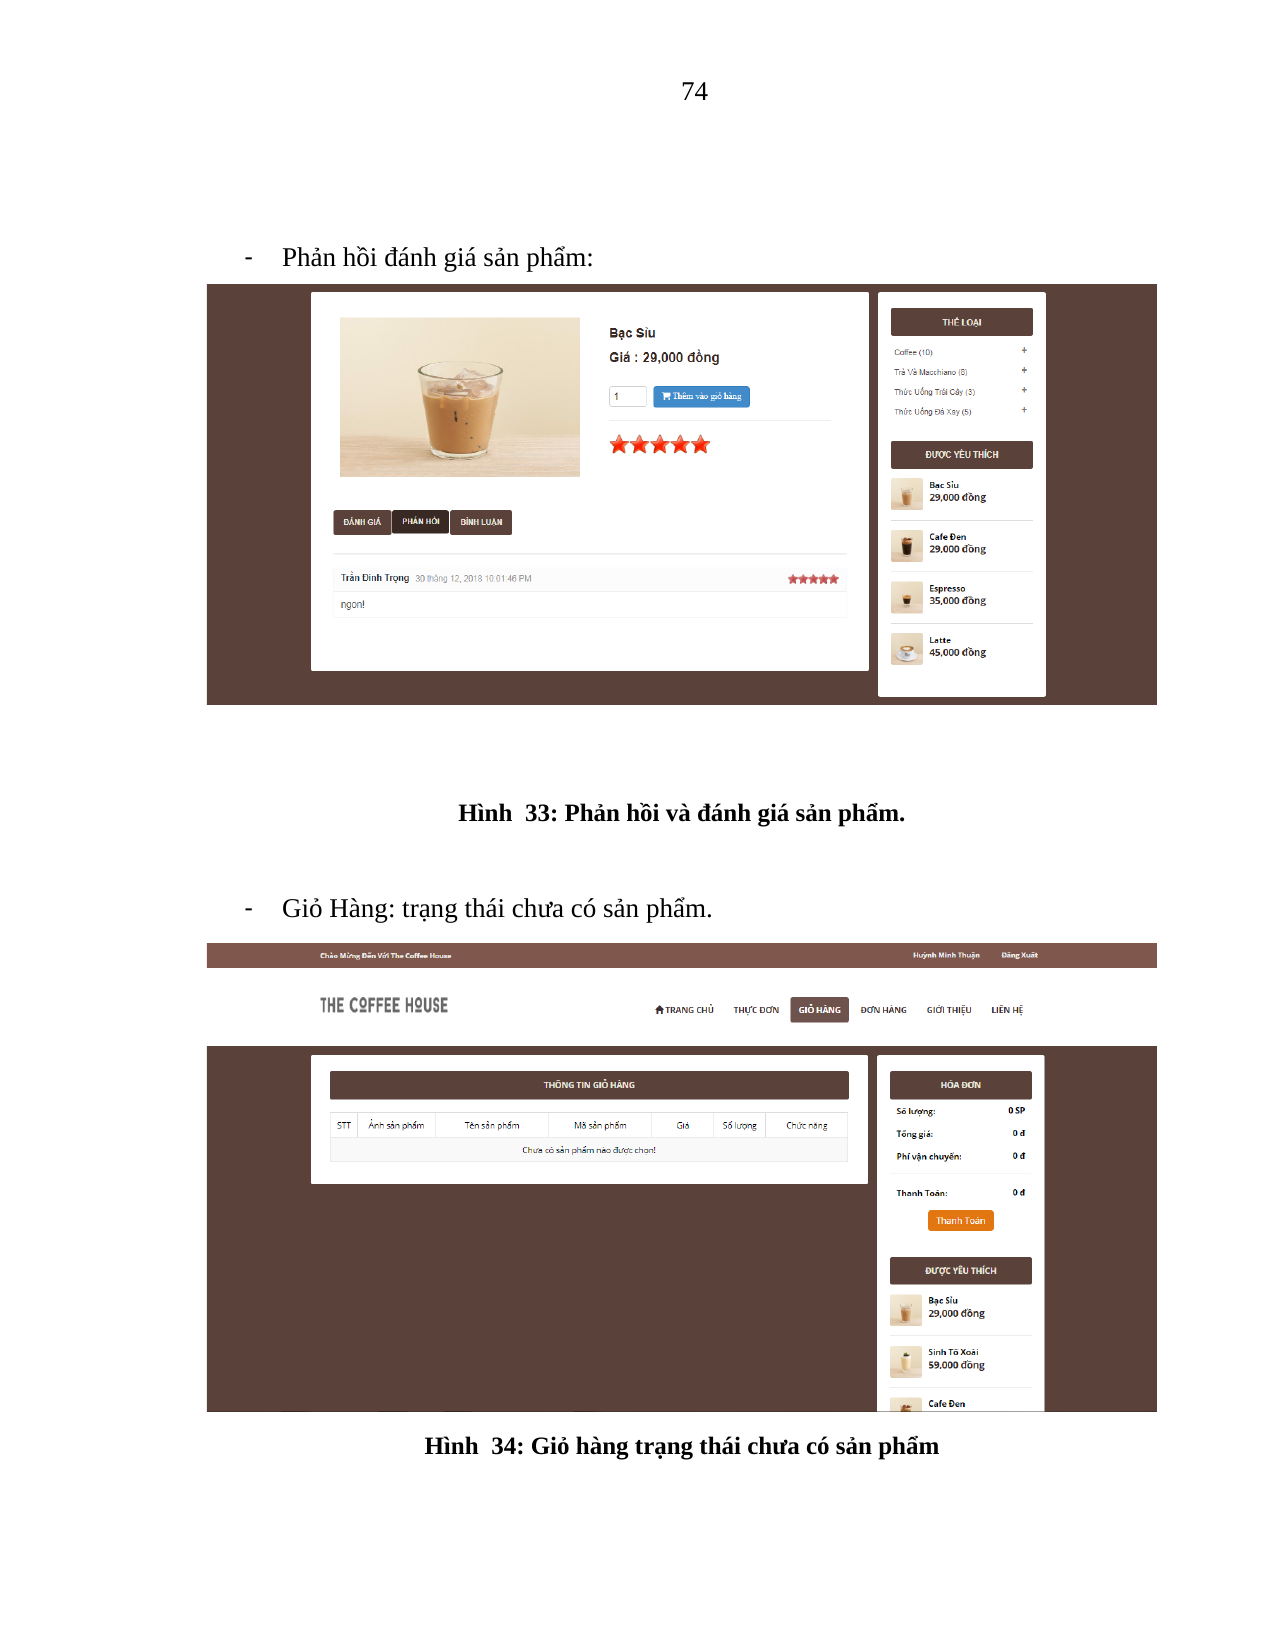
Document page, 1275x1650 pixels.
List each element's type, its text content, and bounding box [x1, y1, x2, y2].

list Giỏ Hàng: trạng thái chưa có sản phẩm. [244, 891, 1157, 924]
list Phản hồi đánh giá sản phẩm: [244, 240, 1157, 273]
text Hình 33: Phản hồi và đánh giá sản phẩm. [207, 798, 1157, 827]
picture [206, 284, 1157, 705]
picture [206, 943, 1157, 1412]
text Hình 34: Giỏ hàng trạng thái chưa có sản phẩm [207, 1431, 1157, 1459]
